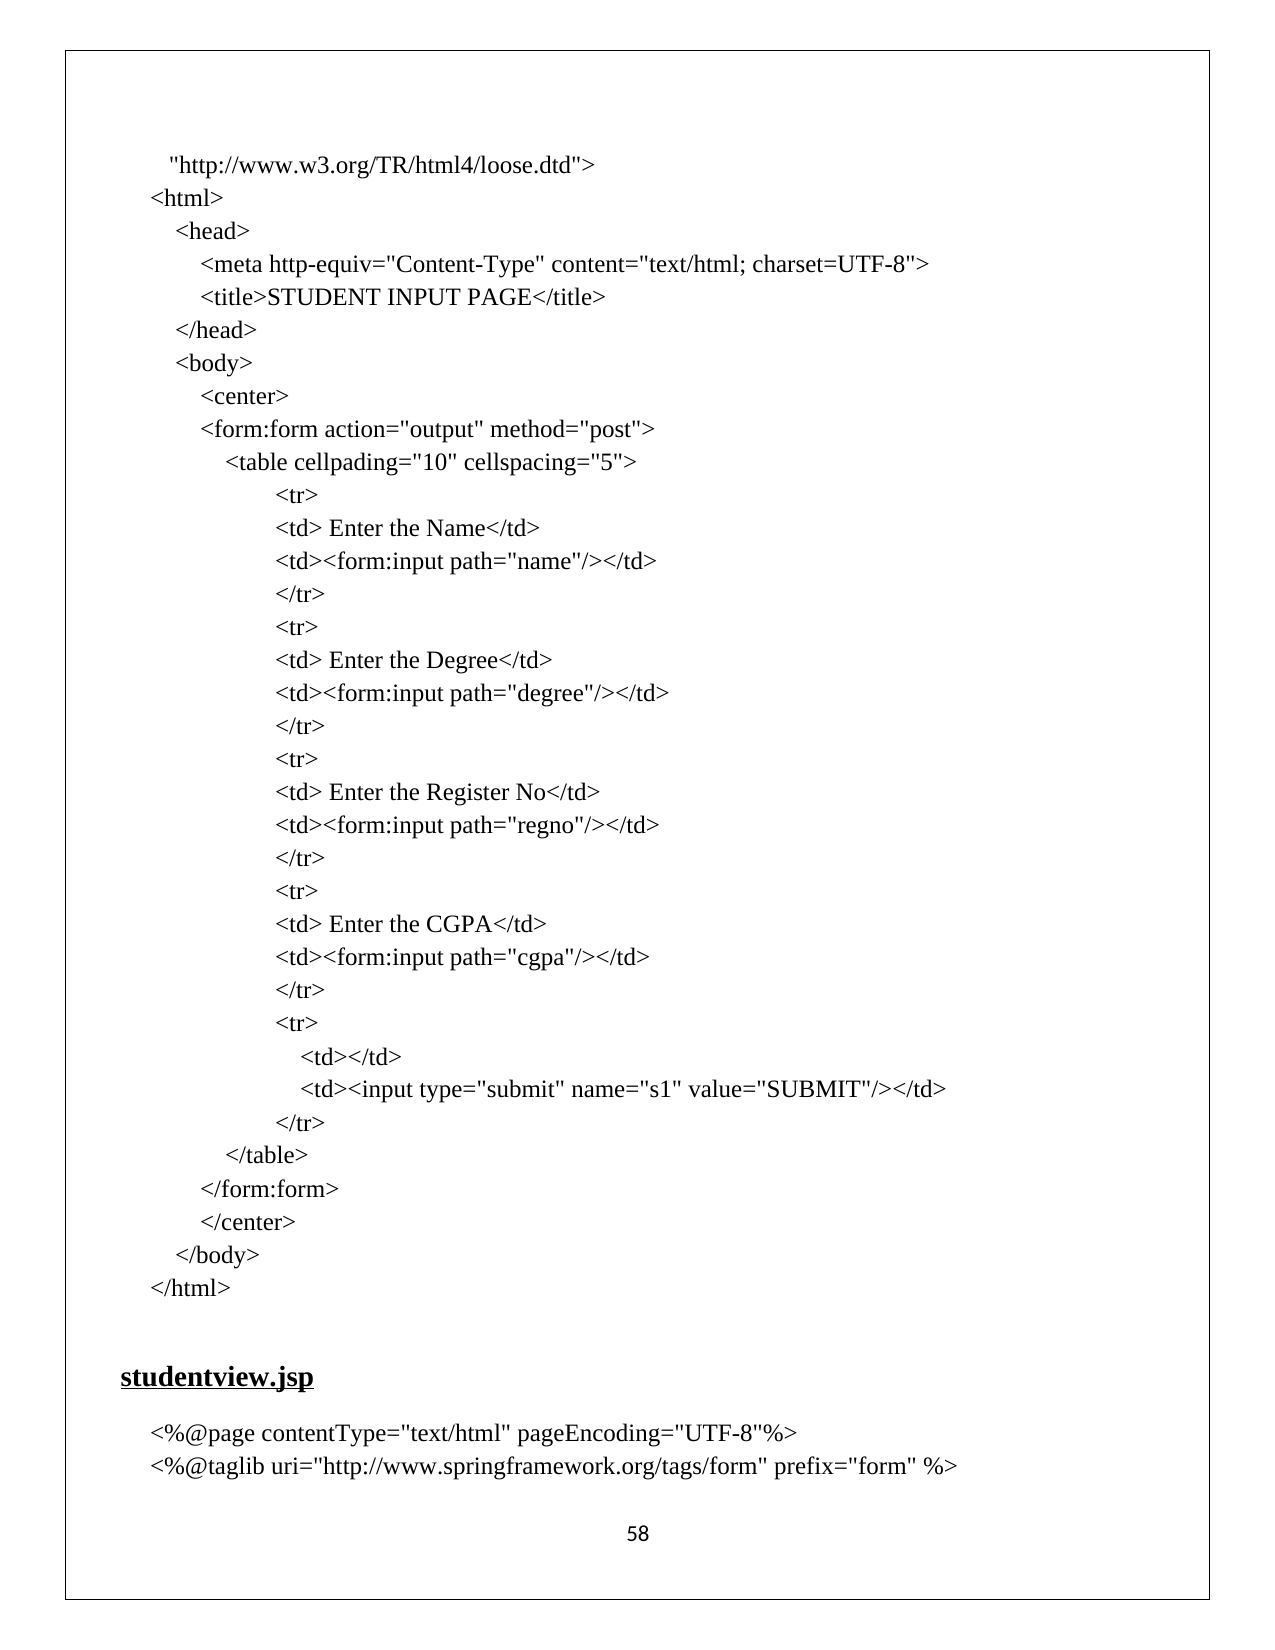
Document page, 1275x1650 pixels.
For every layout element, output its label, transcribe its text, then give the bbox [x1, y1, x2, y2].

text </center> [150, 1207, 1125, 1235]
text <td> Enter the CGPA</td> [150, 909, 1125, 938]
text <table cellpading="10" cellspacing="5"> [150, 447, 1125, 476]
text </form:form> [150, 1174, 1125, 1202]
text <tr> [150, 612, 1125, 641]
text </tr> [150, 711, 1125, 740]
text <td> Enter the Register No</td> [150, 777, 1125, 806]
text </html> [150, 1273, 1125, 1301]
text </tr> [150, 579, 1125, 608]
text </tr> [150, 976, 1125, 1004]
text </table> [150, 1141, 1125, 1169]
text <center> [150, 381, 1125, 410]
text <tr> [150, 876, 1125, 905]
text <td> Enter the Name</td> [150, 513, 1125, 542]
text <meta http-equiv="Content-Type" content="text/html; charset=UTF-8"> [150, 249, 1125, 278]
text <td> Enter the Degree</td> [150, 645, 1125, 674]
text <td><input type="submit" name="s1" value="SUBMIT"/></td> [150, 1074, 1125, 1103]
text </tr> [150, 1108, 1125, 1136]
text studentview.jsp [120, 1359, 1125, 1392]
text <body> [150, 348, 1125, 377]
text <tr> [150, 480, 1125, 509]
text <head> [150, 216, 1125, 245]
text <td><form:input path="name"/></td> [150, 546, 1125, 575]
text </head> [150, 315, 1125, 344]
text <form:form action="output" method="post"> [150, 414, 1125, 443]
text "http://www.w3.org/TR/html4/loose.dtd"> [150, 150, 1125, 179]
text <td><form:input path="cgpa"/></td> [150, 942, 1125, 971]
text <%@taglib uri="http://www.springframework.org/tags/form" prefix="form" %> [150, 1451, 1125, 1480]
text </body> [150, 1240, 1125, 1268]
text <td><form:input path="regno"/></td> [150, 810, 1125, 839]
text <td></td> [150, 1042, 1125, 1070]
text <html> [150, 183, 1125, 212]
text <td><form:input path="degree"/></td> [150, 678, 1125, 707]
text <%@page contentType="text/html" pageEncoding="UTF-8"%> [150, 1418, 1125, 1447]
text </tr> [150, 843, 1125, 872]
text <tr> [150, 1008, 1125, 1037]
text <tr> [150, 744, 1125, 773]
text <title>STUDENT INPUT PAGE</title> [150, 282, 1125, 311]
